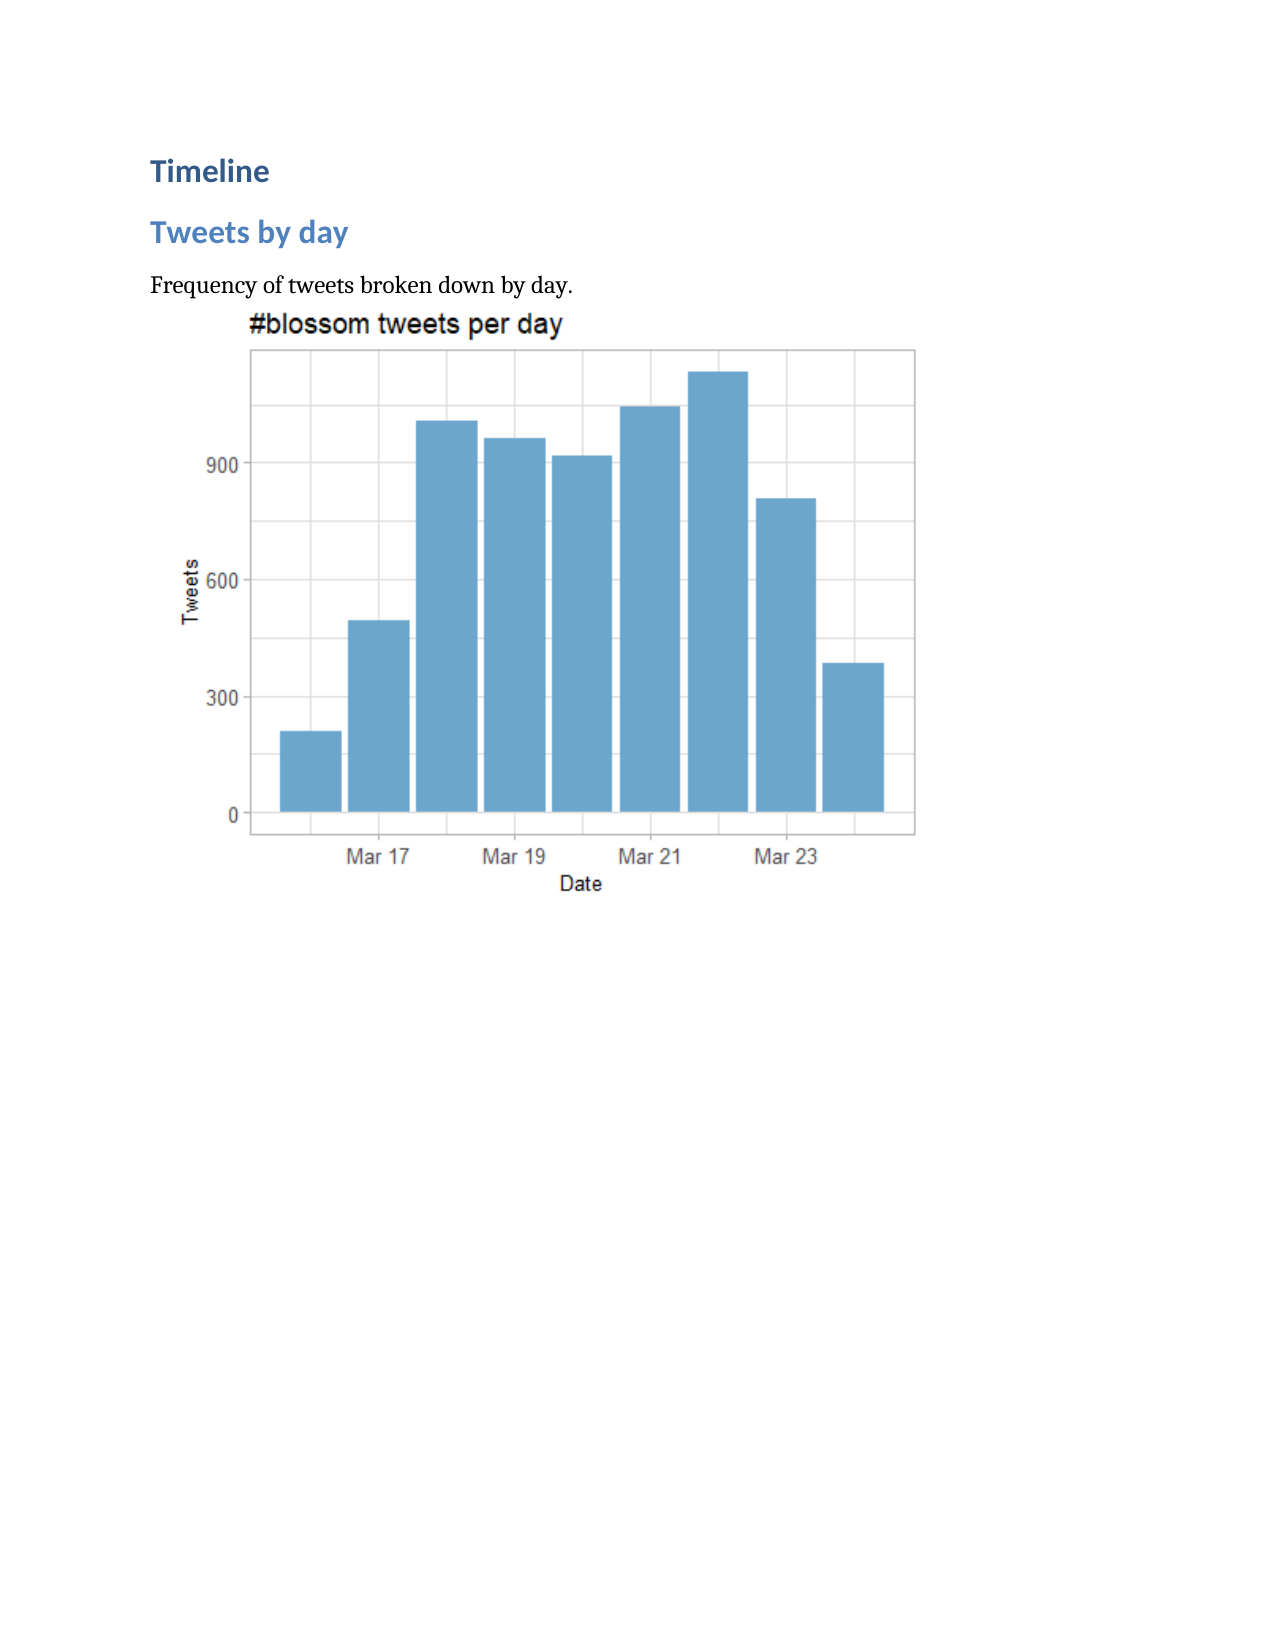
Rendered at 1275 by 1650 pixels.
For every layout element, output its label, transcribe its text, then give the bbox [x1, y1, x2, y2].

subtitle Tweets by day [150, 212, 1125, 252]
picture [168, 299, 927, 907]
subtitle Timeline [150, 150, 1125, 191]
